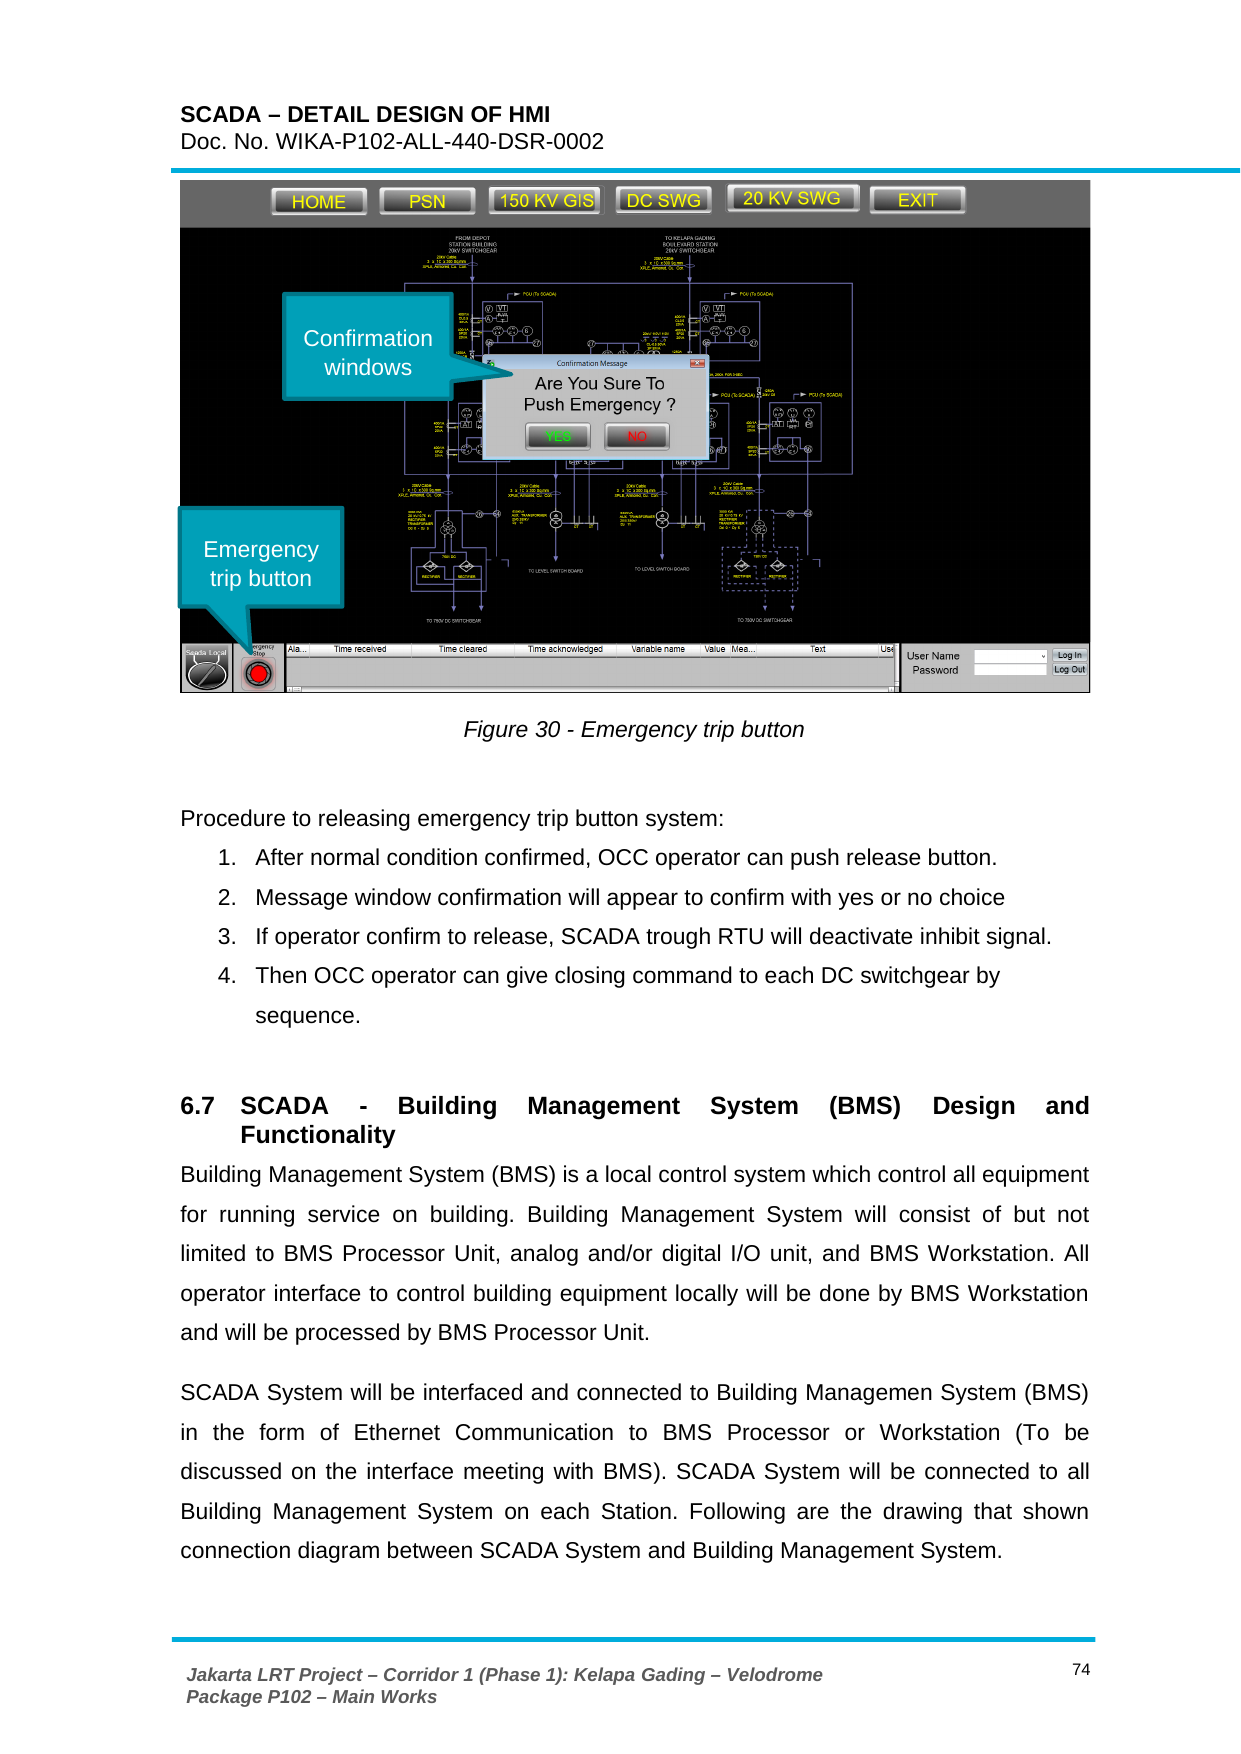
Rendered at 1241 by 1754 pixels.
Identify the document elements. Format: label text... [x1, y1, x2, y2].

list Then OCC operator can give closing command to each DC switchgear by sequence. [218, 962, 1090, 1028]
text Procedure to releasing emergency trip button system: [180, 804, 1090, 831]
picture [180, 180, 1091, 693]
list Message window confirmation will appear to confirm with yes or no choice [218, 883, 1090, 910]
list If operator confirm to release, SCADA trough RTU will deactivate inhibit signal. [218, 923, 1090, 949]
text Building Management System (BMS) is a local control system which control all equipment for running service on building. Building Management System will consist of but not limited to BMS Processor Unit, analog and/or digital I/O unit, and BMS Workstation. All operator interface to control building equipment locally will be done by BMS Workstation and will be processed by BMS Processor Unit. [180, 1161, 1090, 1345]
text SCADA - Building Management System (BMS) Design and Functionality [180, 1091, 1090, 1148]
text SCADA System will be interfaced and connected to Building Managemen System (BMS) in the form of Ethernet Communication to BMS Processor or Workstation (To be discussed on the interface meeting with BMS). SCADA System will be connected to all Building Management System on each Station. Following are the drawing that shown connection diagram between SCADA System and Building Management System. [180, 1379, 1090, 1563]
list After normal condition confirmed, OCC operator can push release button. [218, 844, 1090, 870]
